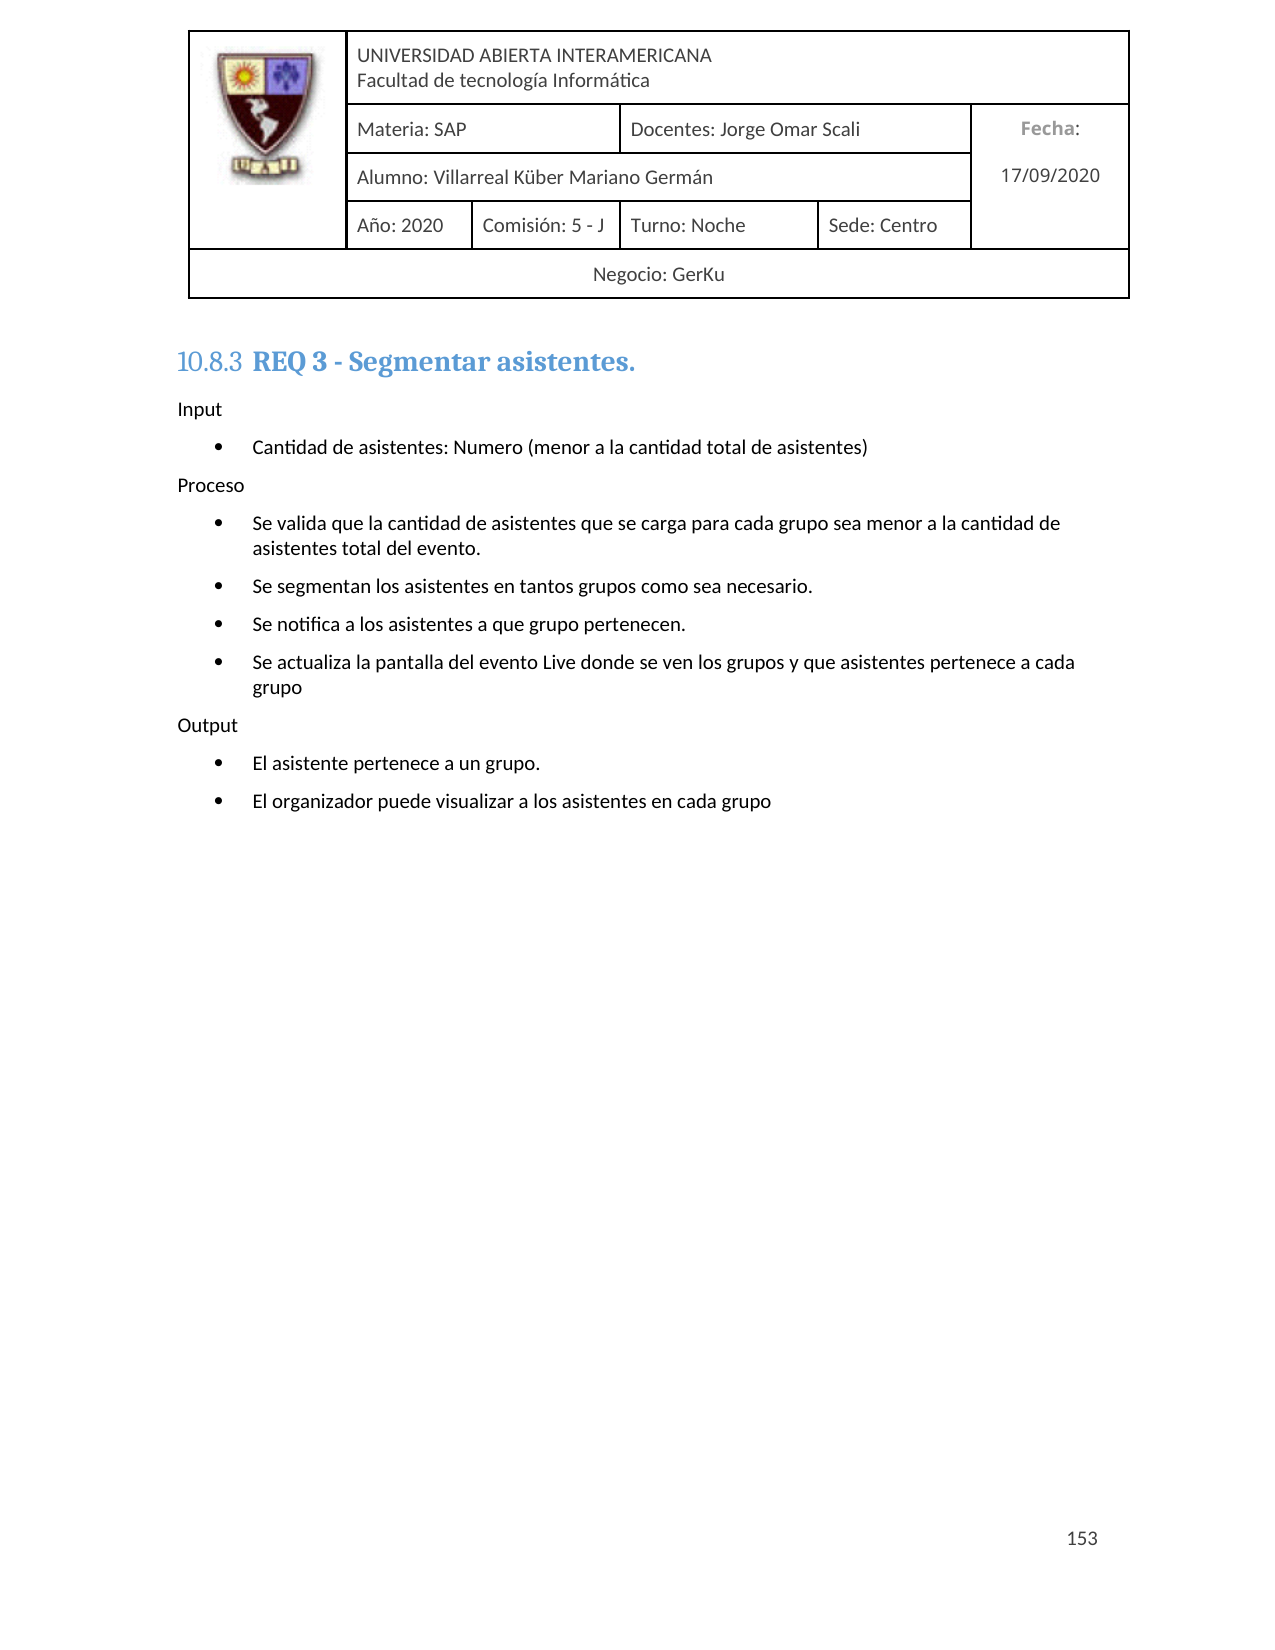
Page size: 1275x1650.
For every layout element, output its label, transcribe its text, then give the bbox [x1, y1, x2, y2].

list Cantidad de asistentes: Numero (menor a la cantidad total de asistentes) [215, 434, 1098, 459]
text Output [177, 712, 1098, 738]
list Se notifica a los asistentes a que grupo pertenecen. [215, 611, 1098, 636]
text Proceso [177, 472, 1098, 497]
subtitle REQ 3 - Segmentar asistentes. [177, 345, 1098, 378]
list El organizador puede visualizar a los asistentes en cada grupo [215, 788, 1098, 813]
text Input [177, 396, 1098, 421]
picture [198, 42, 332, 192]
list Se actualiza la pantalla del evento Live donde se ven los grupos y que asistentes pertenece a cada grupo [215, 649, 1098, 700]
list Se segmentan los asistentes en tantos grupos como sea necesario. [215, 573, 1098, 598]
list Se valida que la cantidad de asistentes que se carga para cada grupo sea menor a la cantidad de asistentes total del evento. [215, 510, 1098, 561]
list El asistente pertenece a un grupo. [215, 750, 1098, 776]
